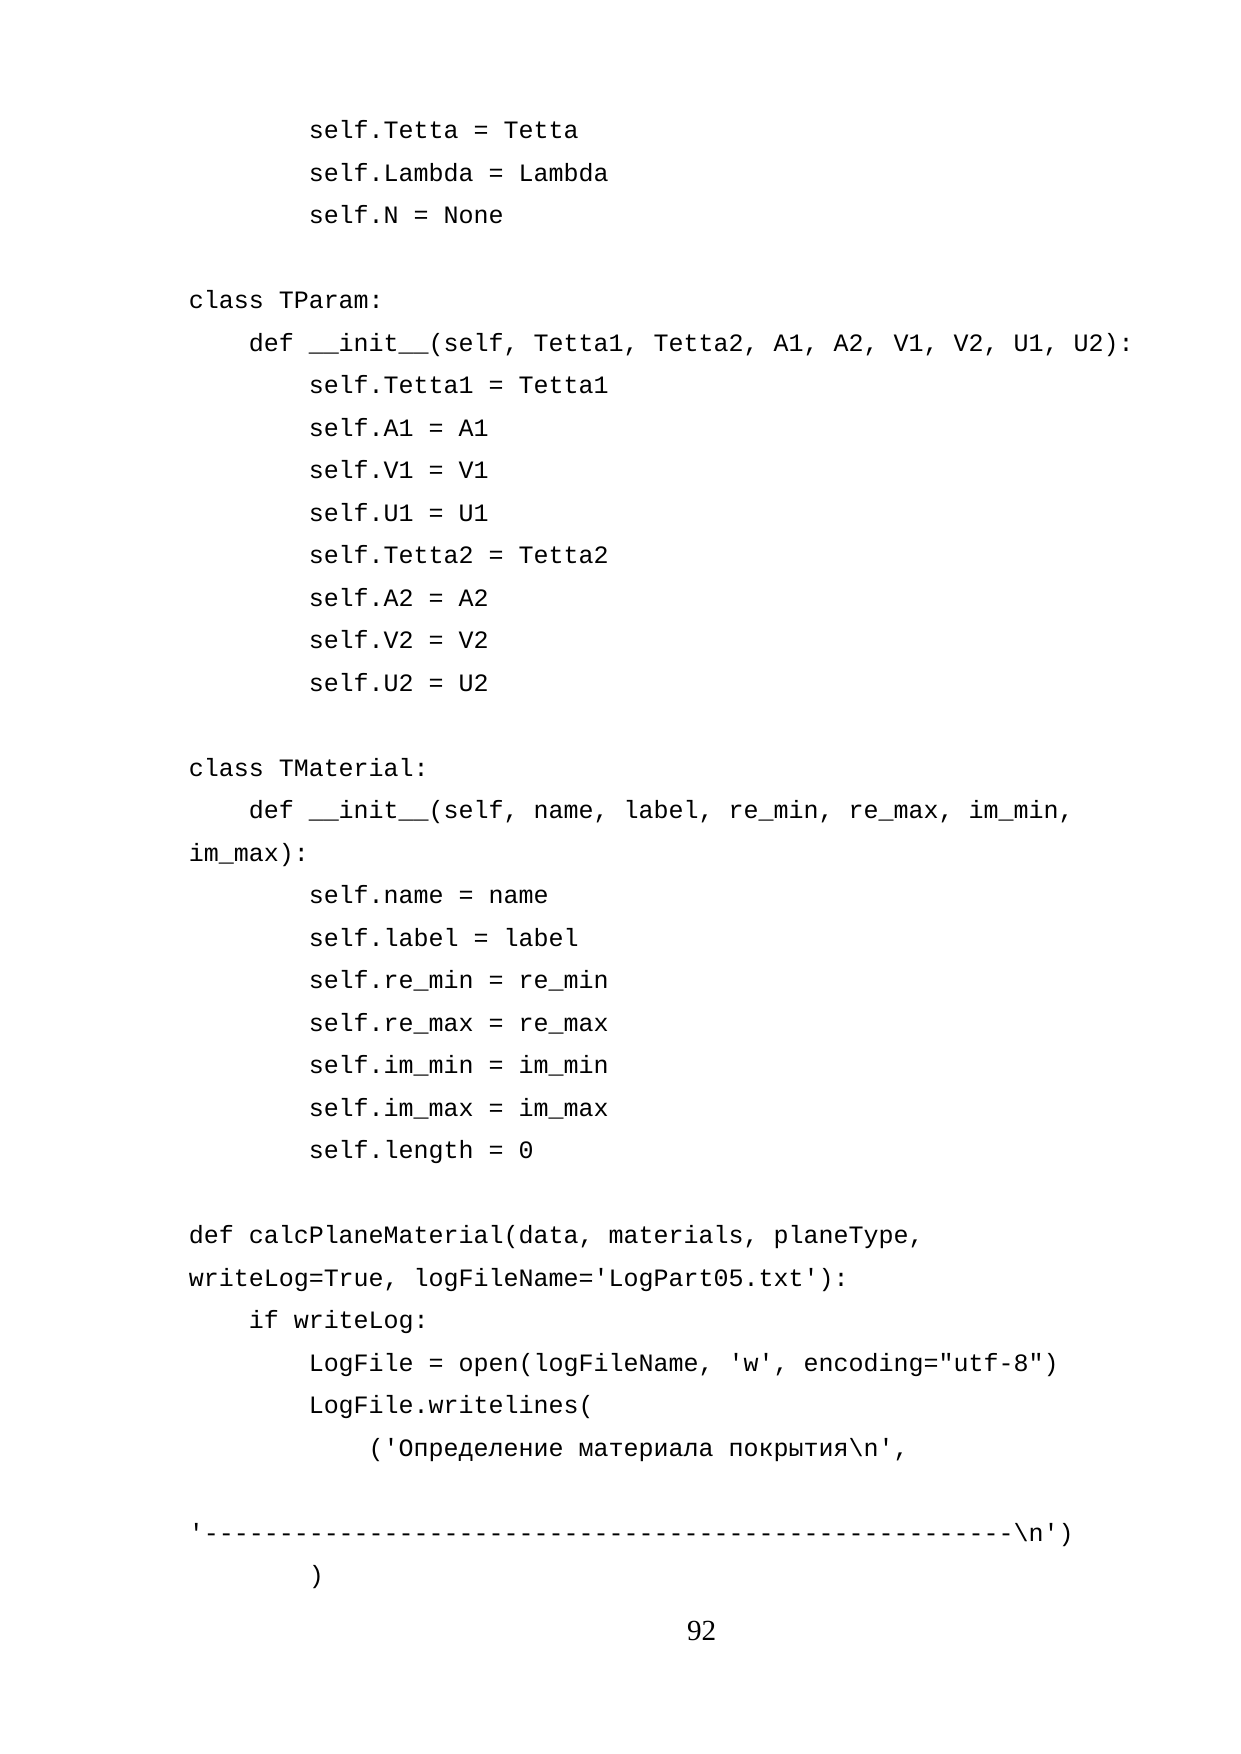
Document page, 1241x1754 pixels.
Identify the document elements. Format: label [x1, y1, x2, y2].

table_cell [177, 118, 1152, 1606]
